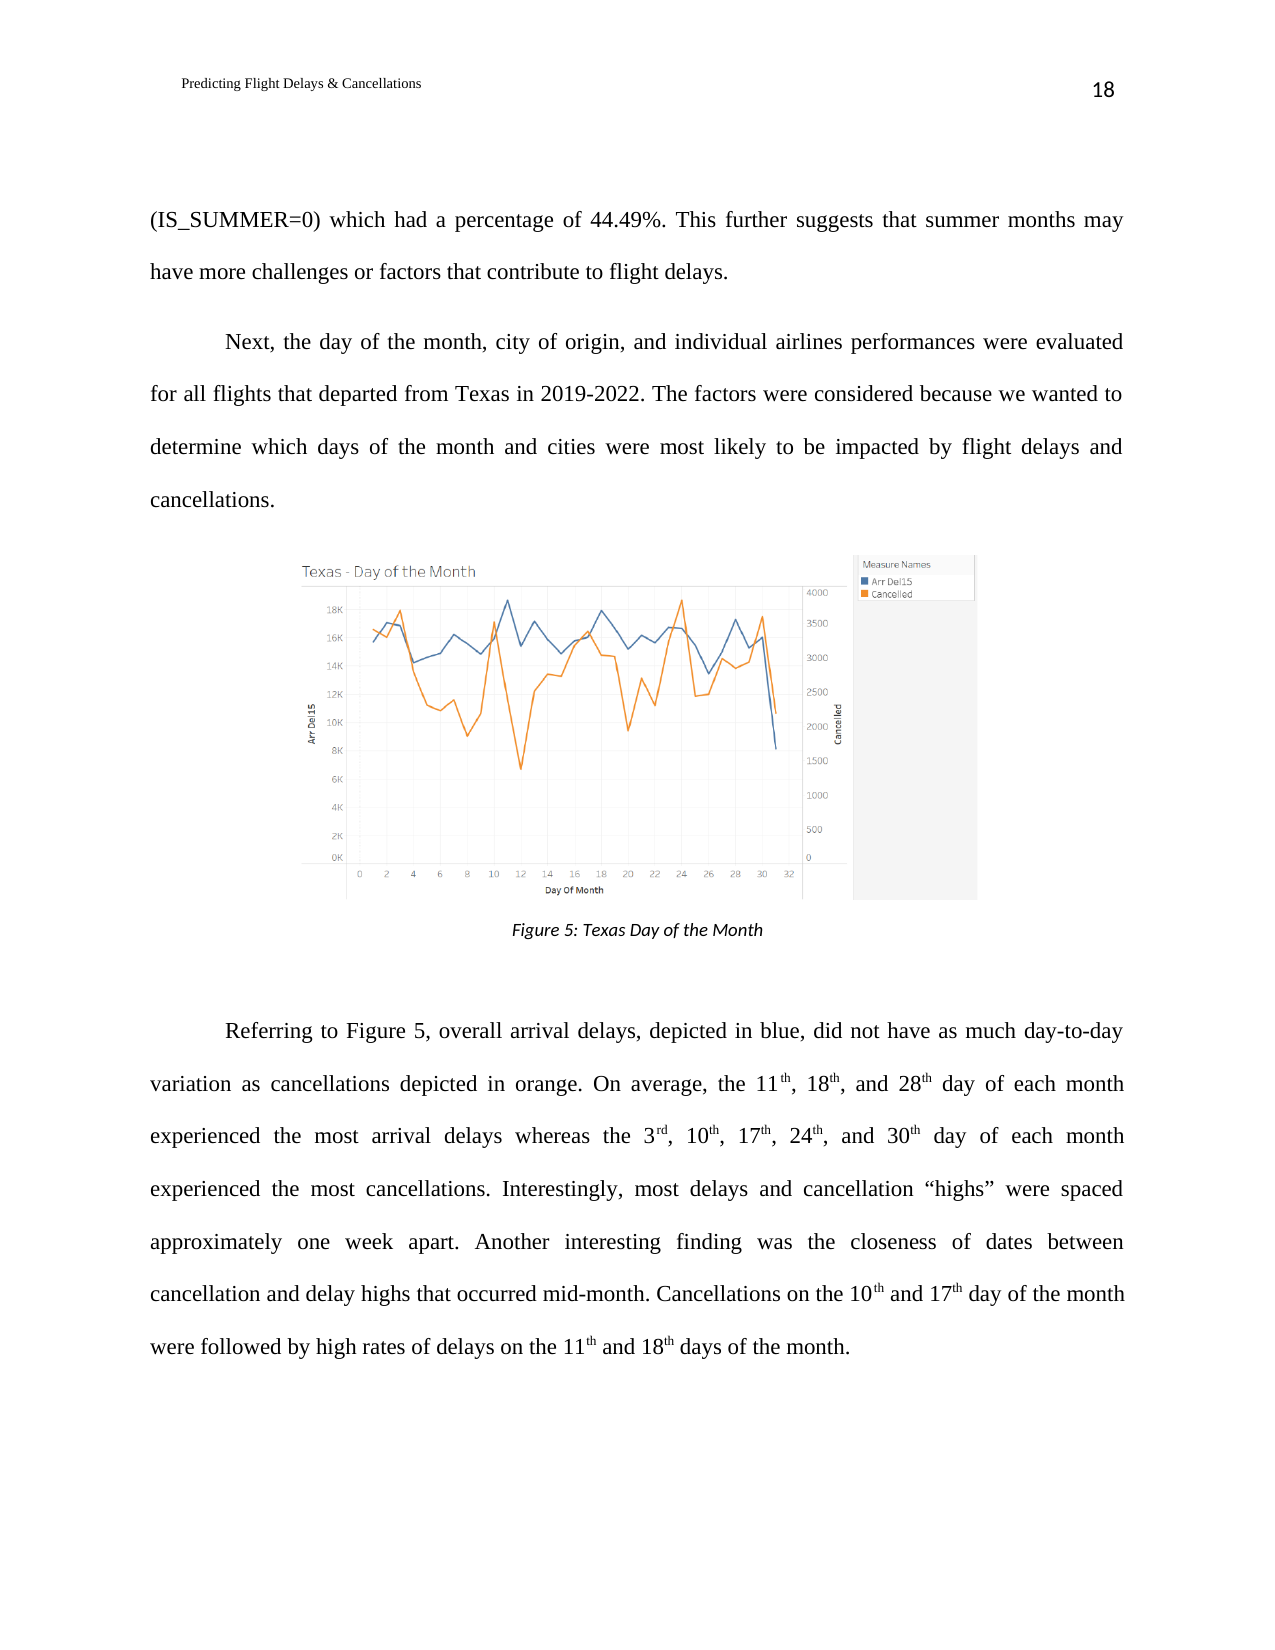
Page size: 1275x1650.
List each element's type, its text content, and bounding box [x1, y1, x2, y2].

text Referring to Figure 5, overall arrival delays, depicted in blue, did not have as much day-to-day variation as cancellations depicted in orange. On average, the 11th, 18th, and 28th day of each month experienced the most arrival delays whereas the 3rd, 10th, 17th, 24th, and 30th day of each month experienced the most cancellations. Interestingly, most delays and cancellation “highs” were spaced approximately one week apart. Another interesting finding was the closeness of dates between cancellation and delay highs that occurred mid-month. Cancellations on the 10th and 17th day of the month were followed by high rates of delays on the 11th and 18th days of the month. [150, 1017, 1125, 1359]
text Figure 5: Texas Day of the Month [150, 918, 1125, 941]
text Next, the day of the month, city of origin, and individual airlines performances were evaluated for all flights that departed from Texas in 2019-2022. The factors were considered because we wanted to determine which days of the month and cities were most likely to be impacted by flight delays and cancellations. [150, 328, 1125, 512]
picture [297, 555, 978, 900]
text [150, 206, 1125, 285]
